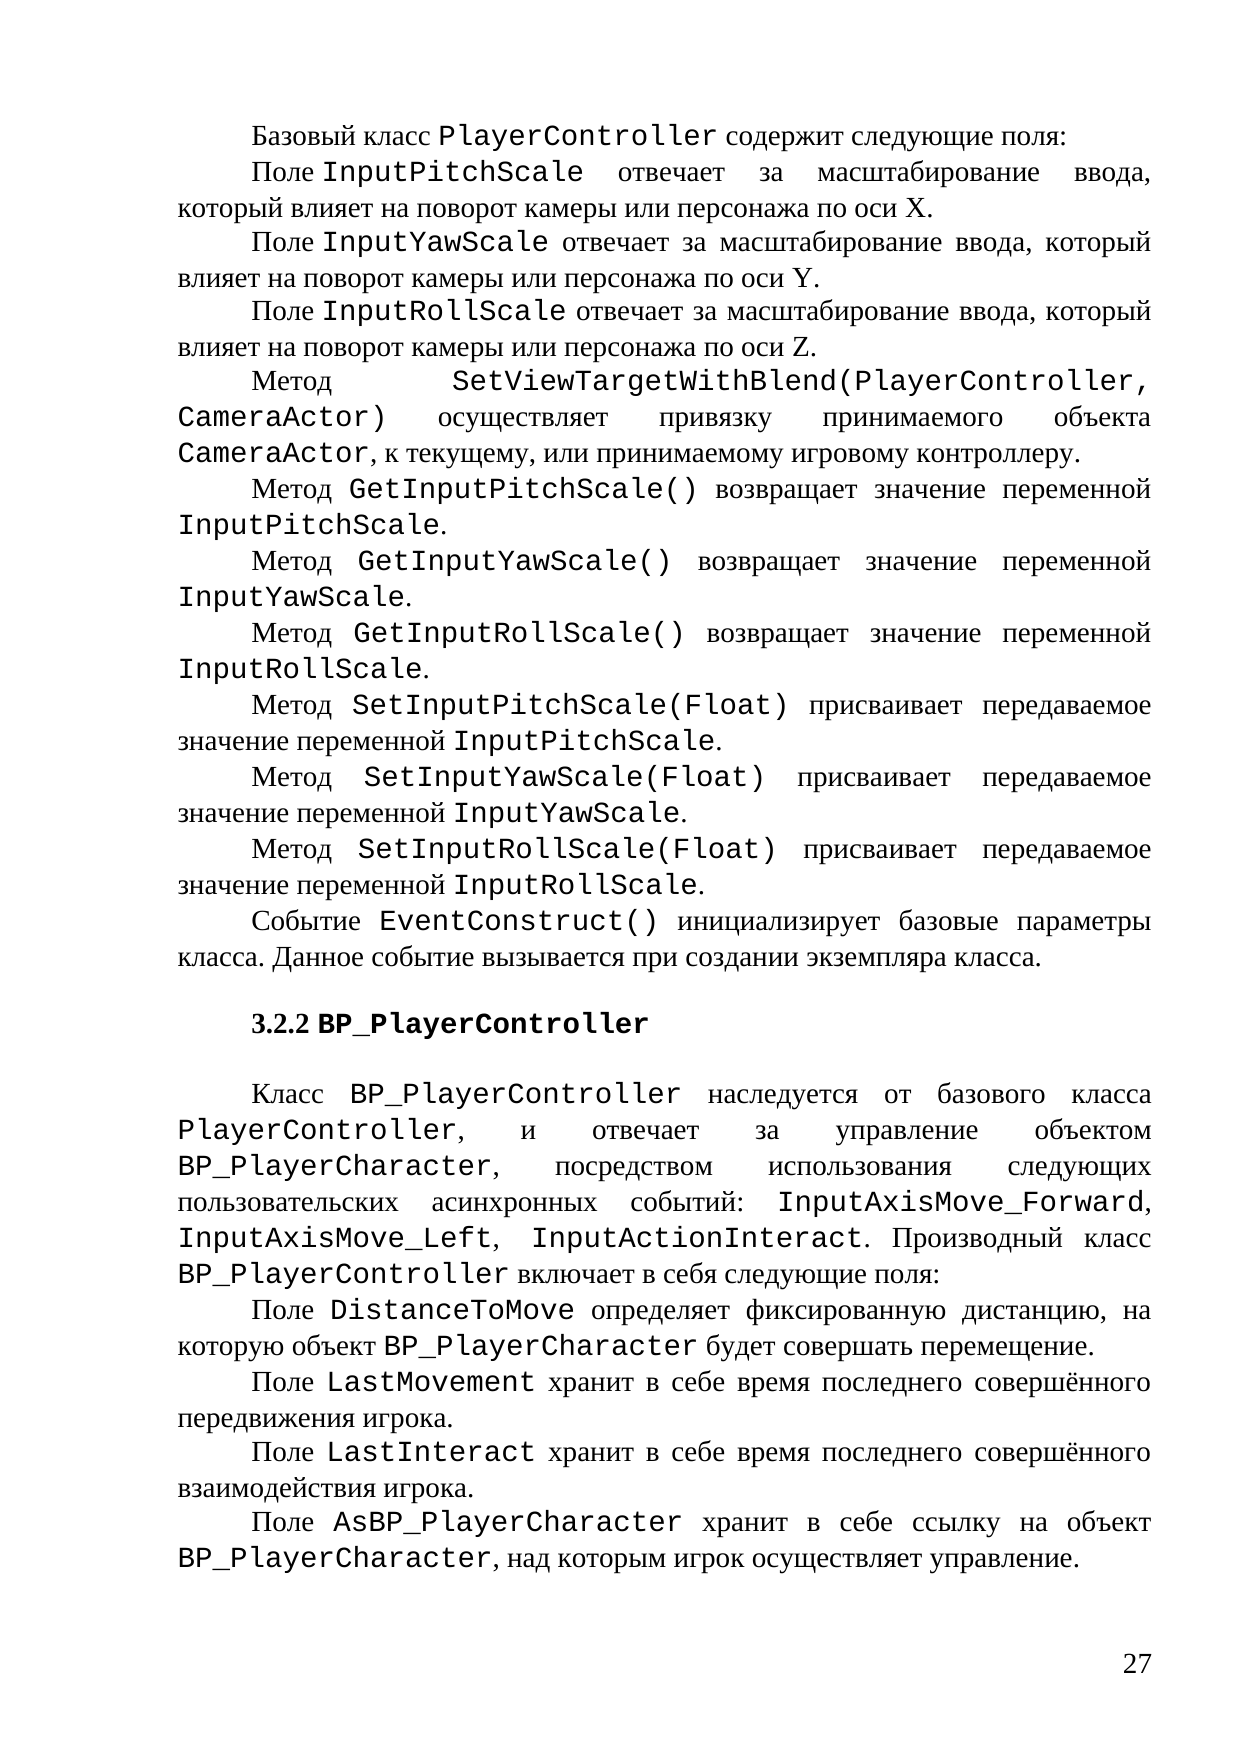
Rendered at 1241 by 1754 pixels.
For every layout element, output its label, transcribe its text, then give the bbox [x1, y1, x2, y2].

text Метод GetInputYawScale() возвращает значение переменной InputYawScale. [177, 543, 1152, 615]
text Базовый класс PlayerController содержит следующие поля: [177, 118, 1152, 154]
text Метод GetInputPitchScale() возвращает значение переменной InputPitchScale. [177, 471, 1152, 543]
text Поле InputRollScale отвечает за масштабирование ввода, который влияет на поворот камеры или персонажа по оси Z. [177, 293, 1152, 363]
text Поле AsBP_PlayerCharacter хранит в себе ссылку на объект BP_PlayerCharacter, над которым игрок осуществляет управление. [177, 1504, 1152, 1576]
text Класс BP_PlayerController наследуется от базового класса PlayerController, и отвечает за управление объектом BP_PlayerCharacter, посредством использования следующих пользовательских асинхронных событий: InputAxisMove_Forward, InputAxisMove_Left, InputActionInteract. Производный класс BP_PlayerController включает в себя следующие поля: [177, 1076, 1152, 1292]
text Метод GetInputRollScale() возвращает значение переменной InputRollScale. [177, 615, 1152, 687]
text Поле LastMovement хранит в себе время последнего совершённого передвижения игрока. [177, 1364, 1152, 1434]
text Поле InputYawScale отвечает за масштабирование ввода, который влияет на поворот камеры или персонажа по оси Y. [177, 224, 1152, 293]
text Метод SetInputPitchScale(Float) присваивает передаваемое значение переменной InputPitchScale. [177, 687, 1152, 759]
text Метод SetInputRollScale(Float) присваивает передаваемое значение переменной InputRollScale. [177, 831, 1152, 903]
text Поле DistanceToMove определяет фиксированную дистанцию, на которую объект BP_PlayerCharacter будет совершать перемещение. [177, 1292, 1152, 1364]
text Метод SetInputYawScale(Float) присваивает передаваемое значение переменной InputYawScale. [177, 759, 1152, 831]
text Поле LastInteract хранит в себе время последнего совершённого взаимодействия игрока. [177, 1434, 1152, 1504]
list BP_PlayerController [177, 1007, 1152, 1043]
text Событие EventConstruct() инициализирует базовые параметры класса. Данное событие вызывается при создании экземпляра класса. [177, 903, 1152, 973]
text Метод SetViewTargetWithBlend(PlayerController, CameraActor) осуществляет привязку принимаемого объекта CameraActor, к текущему, или принимаемому игровому контроллеру. [177, 363, 1152, 471]
text Поле InputPitchScale отвечает за масштабирование ввода, который влияет на поворот камеры или персонажа по оси X. [177, 154, 1152, 224]
